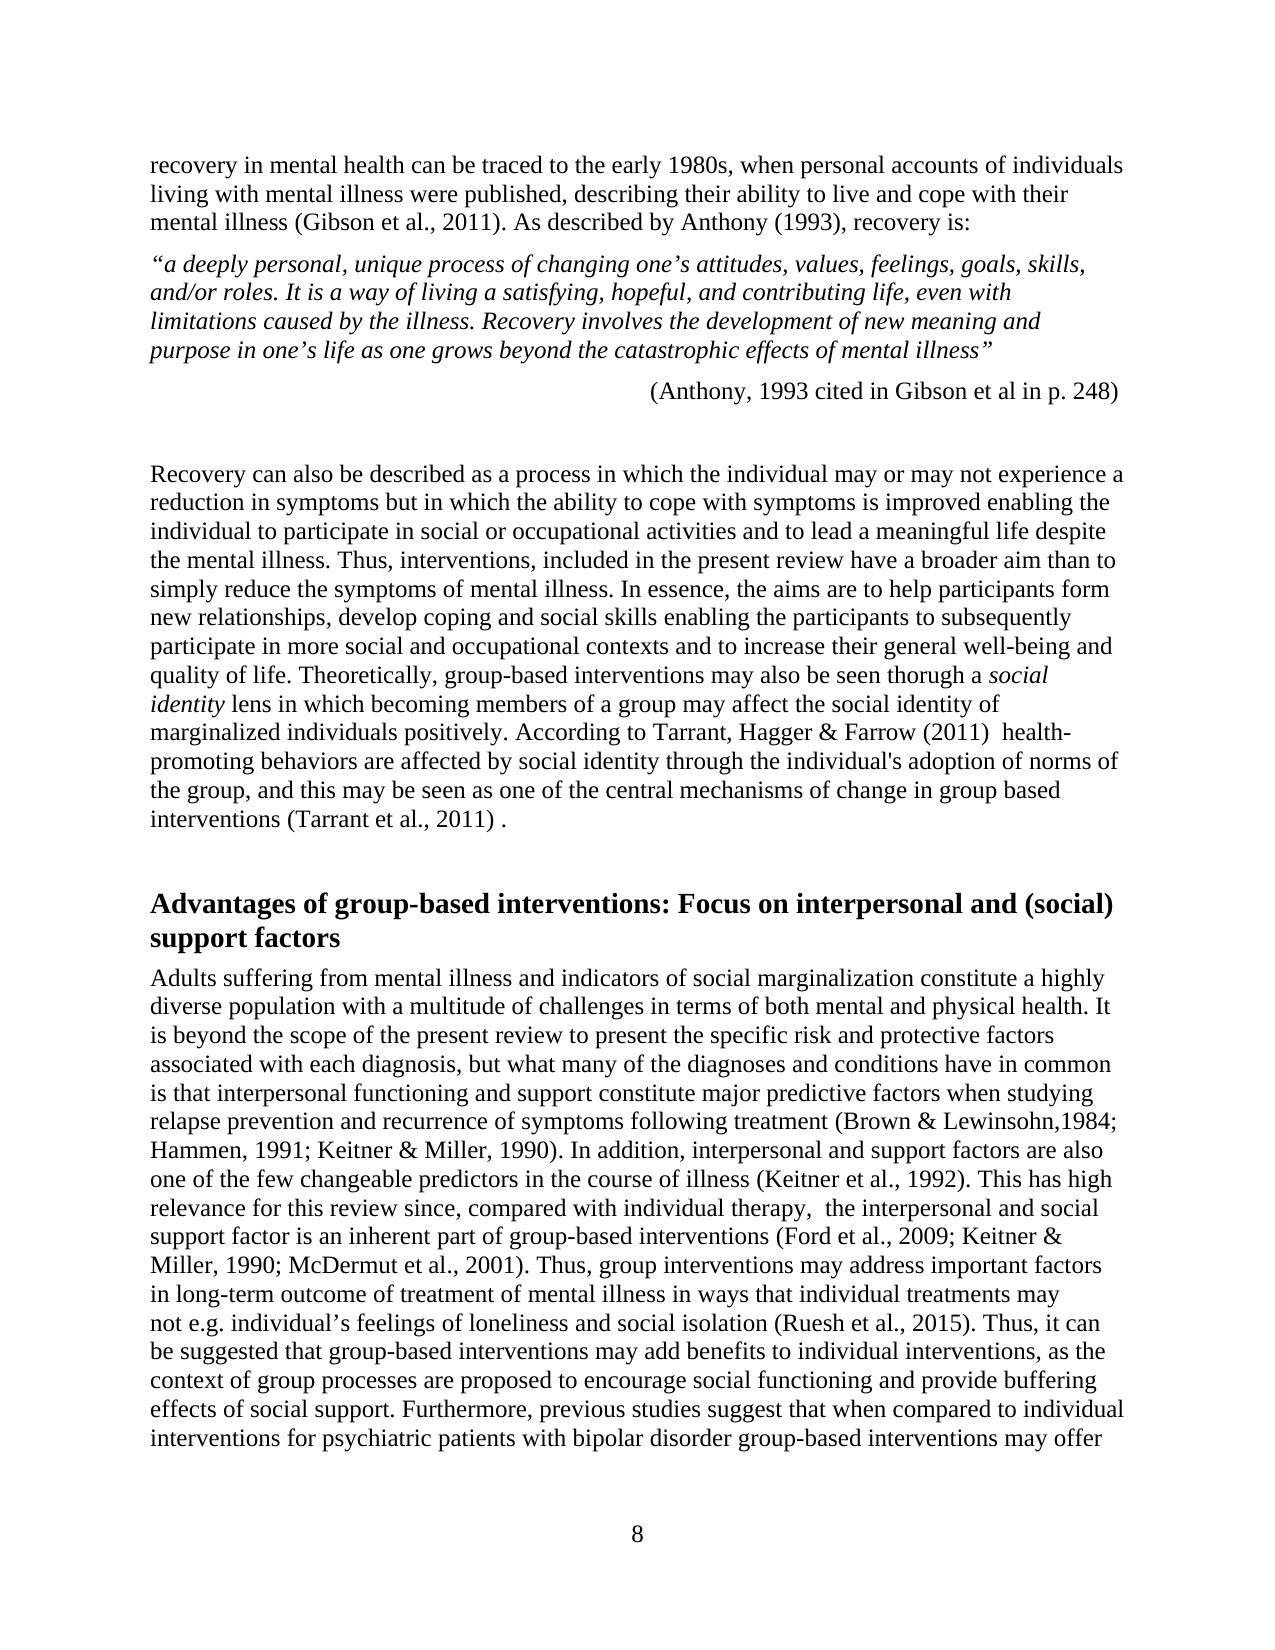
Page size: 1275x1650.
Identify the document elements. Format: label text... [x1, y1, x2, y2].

text “a deeply personal, unique process of changing one’s attitudes, values, feelings, goals, skills, and/or roles. It is a way of living a satisfying, hopeful, and contributing life, even with limitations caused by the illness. Recovery involves the development of new meaning and purpose in one’s life as one grows beyond the catastrophic effects of mental illness” [150, 249, 1125, 364]
text Recovery can also be described as a process in which the individual may or may not experience a reduction in symptoms but in which the ability to cope with symptoms is improved enabling the individual to participate in social or occupational activities and to lead a meaningful life despite the mental illness. Thus, interventions, included in the present review have a broader aim than to simply reduce the symptoms of mental illness. In essence, the aims are to help participants form new relationships, develop coping and social skills enabling the participants to subsequently participate in more social and occupational contexts and to increase their general well-being and quality of life. Theoretically, group-based interventions may also be seen thorugh a social identity lens in which becoming members of a group may affect the social identity of marginalized individuals positively. According to Tarrant, Hagger & Farrow (2011) health-promoting behaviors are affected by social identity through the individual's adoption of norms of the group, and this may be seen as one of the central mechanisms of change in group based interventions (Tarrant et al., 2011) . [150, 459, 1125, 832]
subtitle Advantages of group-based interventions: Focus on interpersonal and (social) support factors [150, 886, 1125, 953]
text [150, 963, 1125, 1451]
text (Anthony, 1993 cited in Gibson et al in p. 248) [150, 376, 1125, 405]
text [150, 150, 1125, 236]
